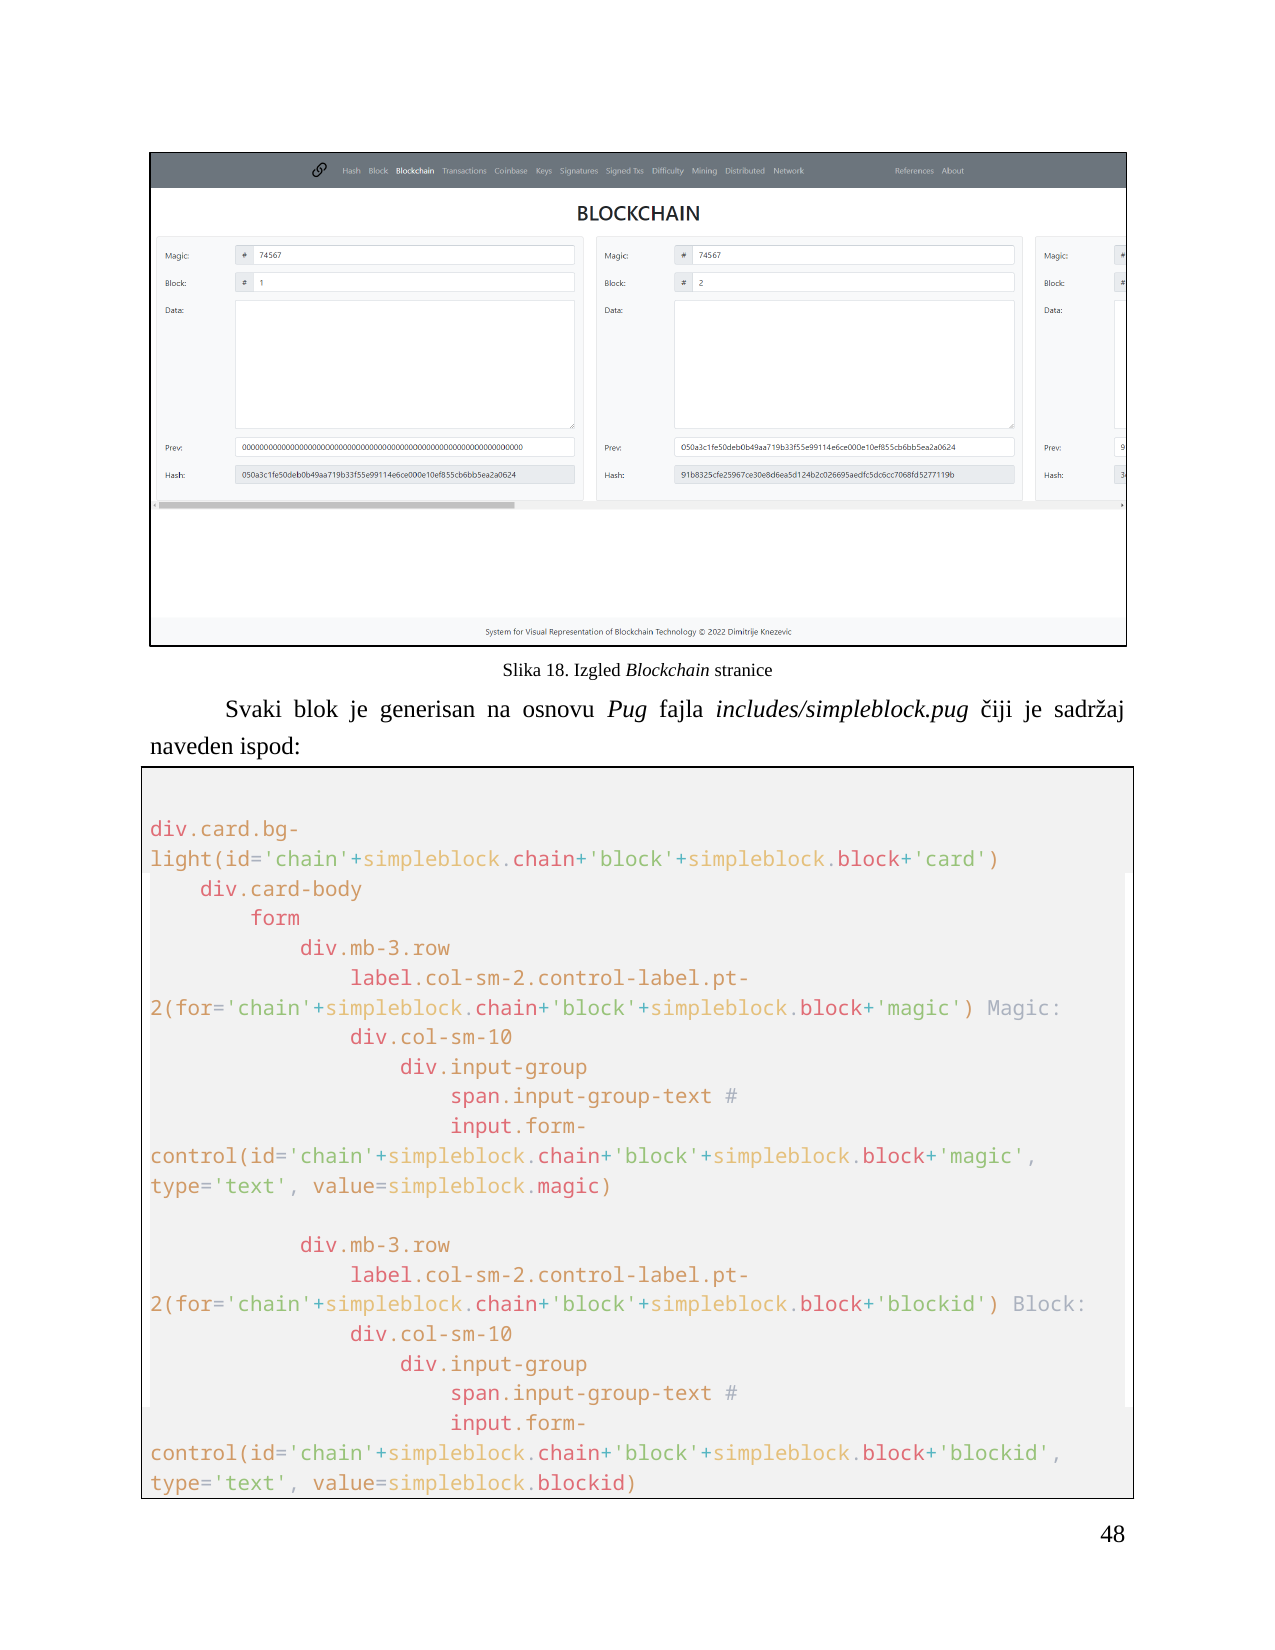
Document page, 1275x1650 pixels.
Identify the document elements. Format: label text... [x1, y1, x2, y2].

text div.mb-3.row [150, 932, 1125, 962]
text div.mb-3.row [150, 1229, 1125, 1258]
text div.card.bg-light(id='chain'+simpleblock.chain+'block'+simpleblock.block+'card') [142, 810, 1133, 873]
text div.card-body [150, 873, 1125, 902]
text label.col-sm-2.control-label.pt-2(for='chain'+simpleblock.chain+'block'+simpleblock.block+'magic') Magic: [150, 962, 1125, 1021]
text span.input-group-text # [150, 1377, 1125, 1404]
text input.form-control(id='chain'+simpleblock.chain+'block'+simpleblock.block+'magic', type='text', value=simpleblock.magic) [150, 1110, 1125, 1199]
text div.input-group [150, 1051, 1125, 1080]
text div.col-sm-10 [150, 1021, 1125, 1051]
text span.input-group-text # [150, 1080, 1125, 1110]
text input.form-control(id='chain'+simpleblock.chain+'block'+simpleblock.block+'blockid', type='text', value=simpleblock.blockid) [142, 1404, 1133, 1498]
text label.col-sm-2.control-label.pt-2(for='chain'+simpleblock.chain+'block'+simpleblock.block+'blockid') Block: [150, 1258, 1125, 1318]
text form [150, 902, 1125, 932]
picture [151, 153, 1126, 645]
text div.col-sm-10 [150, 1318, 1125, 1348]
text Svaki blok je generisan na osnovu Pug fajla includes/simpleblock.pug čiji je sadržaj naveden ispod: [150, 693, 1125, 760]
text div.input-group [150, 1348, 1125, 1377]
